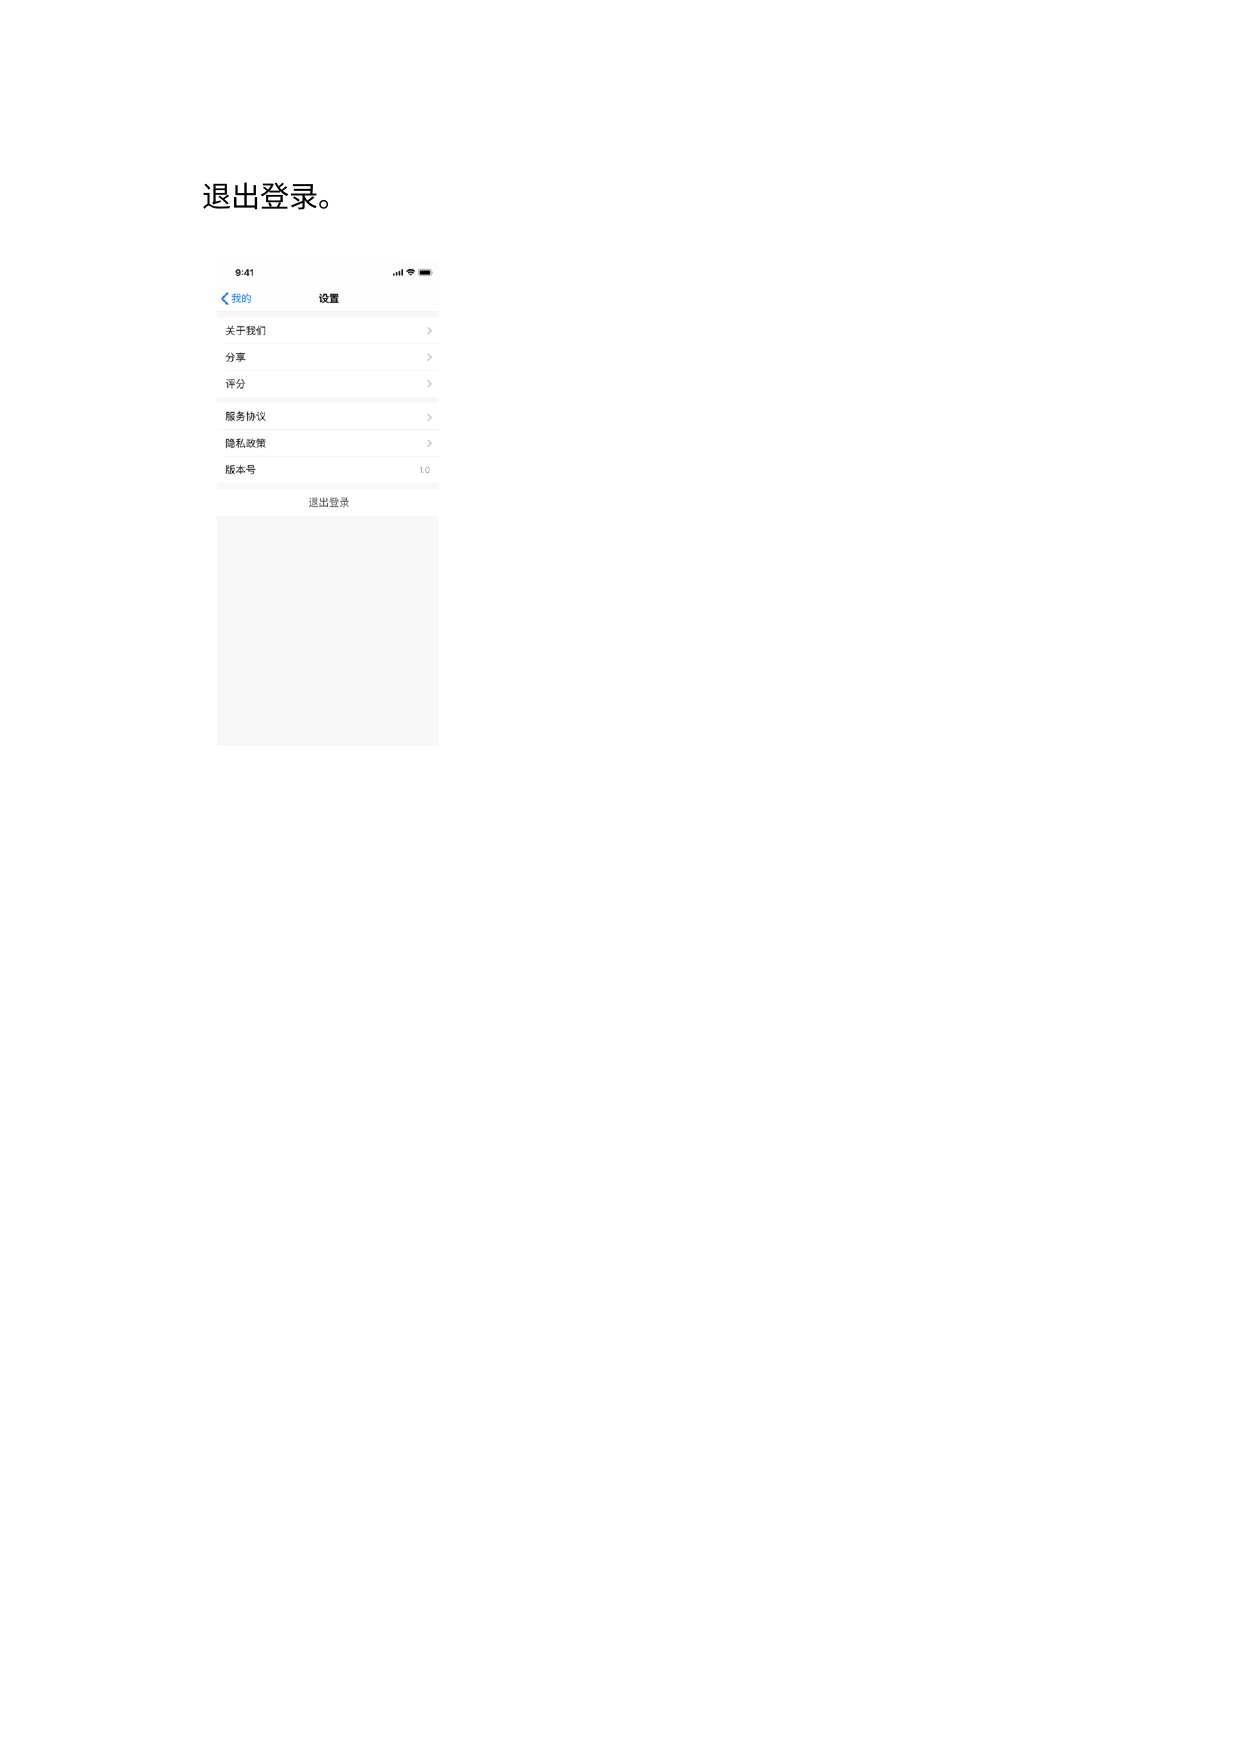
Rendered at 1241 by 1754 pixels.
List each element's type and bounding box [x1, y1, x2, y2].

list [187, 162, 1053, 227]
picture [216, 259, 439, 746]
